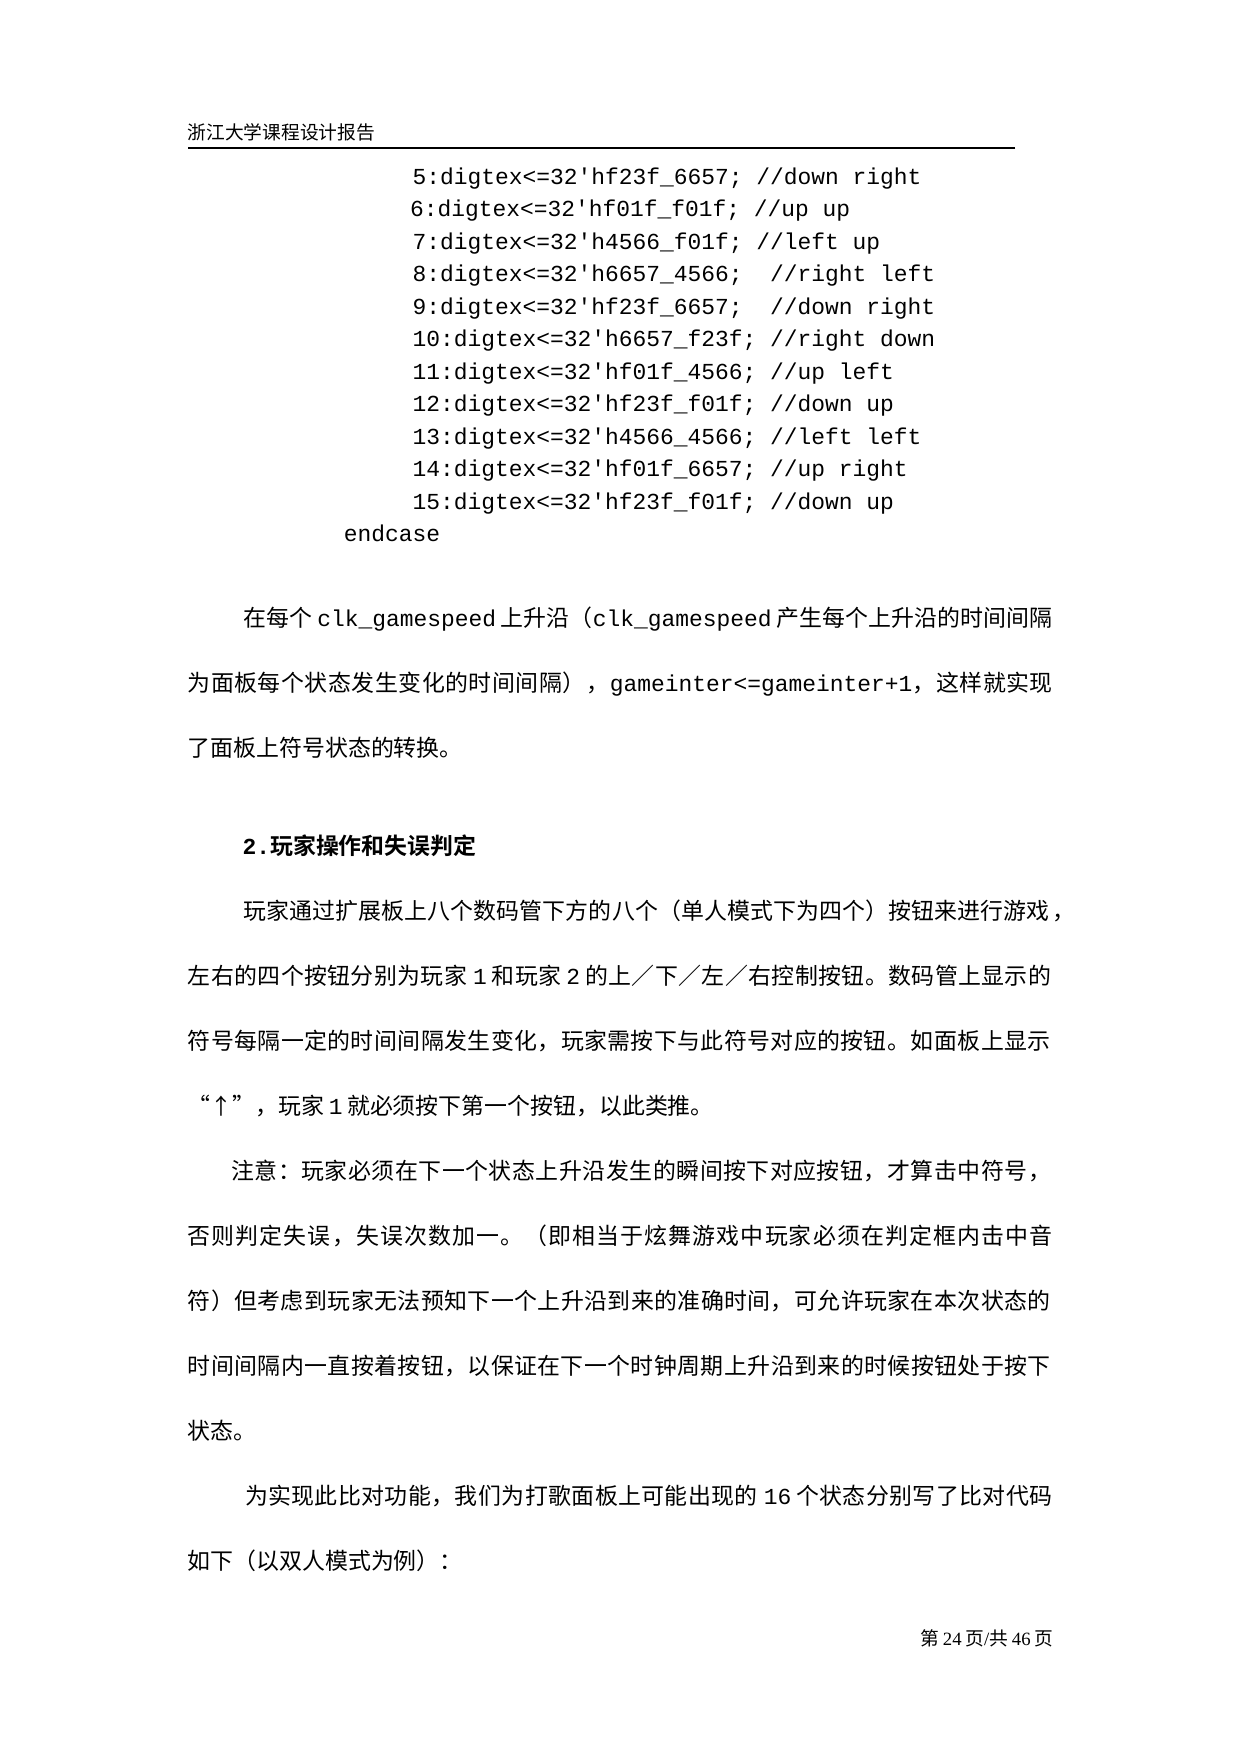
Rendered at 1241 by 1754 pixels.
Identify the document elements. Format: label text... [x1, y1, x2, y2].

text 11:digtex<=32'hf01f_4566; //up left [187, 357, 1053, 389]
text 5:digtex<=32'hf23f_6657; //down right [187, 162, 1053, 194]
text 2.玩家操作和失误判定 [187, 812, 1053, 877]
text 为实现此比对功能，我们为打歌面板上可能出现的16个状态分别写了比对代码如下（以双人模式为例）： [187, 1462, 1053, 1592]
text 10:digtex<=32'h6657_f23f; //right down [187, 324, 1053, 357]
text 注意：玩家必须在下一个状态上升沿发生的瞬间按下对应按钮，才算击中符号，否则判定失误，失误次数加一。（即相当于炫舞游戏中玩家必须在判定框内击中音符）但考虑到玩家无法预知下一个上升沿到来的准确时间，可允许玩家在本次状态的时间间隔内一直按着按钮，以保证在下一个时钟周期上升沿到来的时候按钮处于按下状态。 [187, 1137, 1053, 1462]
text 9:digtex<=32'hf23f_6657; //down right [187, 292, 1053, 324]
text 13:digtex<=32'h4566_4566; //left left [187, 422, 1053, 454]
text 玩家通过扩展板上八个数码管下方的八个（单人模式下为四个）按钮来进行游戏，左右的四个按钮分别为玩家1和玩家2的上／下／左／右控制按钮。数码管上显示的符号每隔一定的时间间隔发生变化，玩家需按下与此符号对应的按钮。如面板上显示“↑”，玩家1就必须按下第一个按钮，以此类推。 [187, 877, 1053, 1137]
text 12:digtex<=32'hf23f_f01f; //down up [187, 389, 1053, 422]
text 15:digtex<=32'hf23f_f01f; //down up [187, 487, 1053, 519]
text 6:digtex<=32'hf01f_f01f; //up up [187, 194, 1053, 227]
text 14:digtex<=32'hf01f_6657; //up right [187, 454, 1053, 487]
text endcase [187, 519, 1053, 552]
text 8:digtex<=32'h6657_4566; //right left [187, 259, 1053, 292]
text 7:digtex<=32'h4566_f01f; //left up [187, 227, 1053, 259]
text 在每个clk_gamespeed上升沿（clk_gamespeed产生每个上升沿的时间间隔为面板每个状态发生变化的时间间隔），gameinter<=gameinter+1，这样就实现了面板上符号状态的转换。 [187, 584, 1053, 779]
